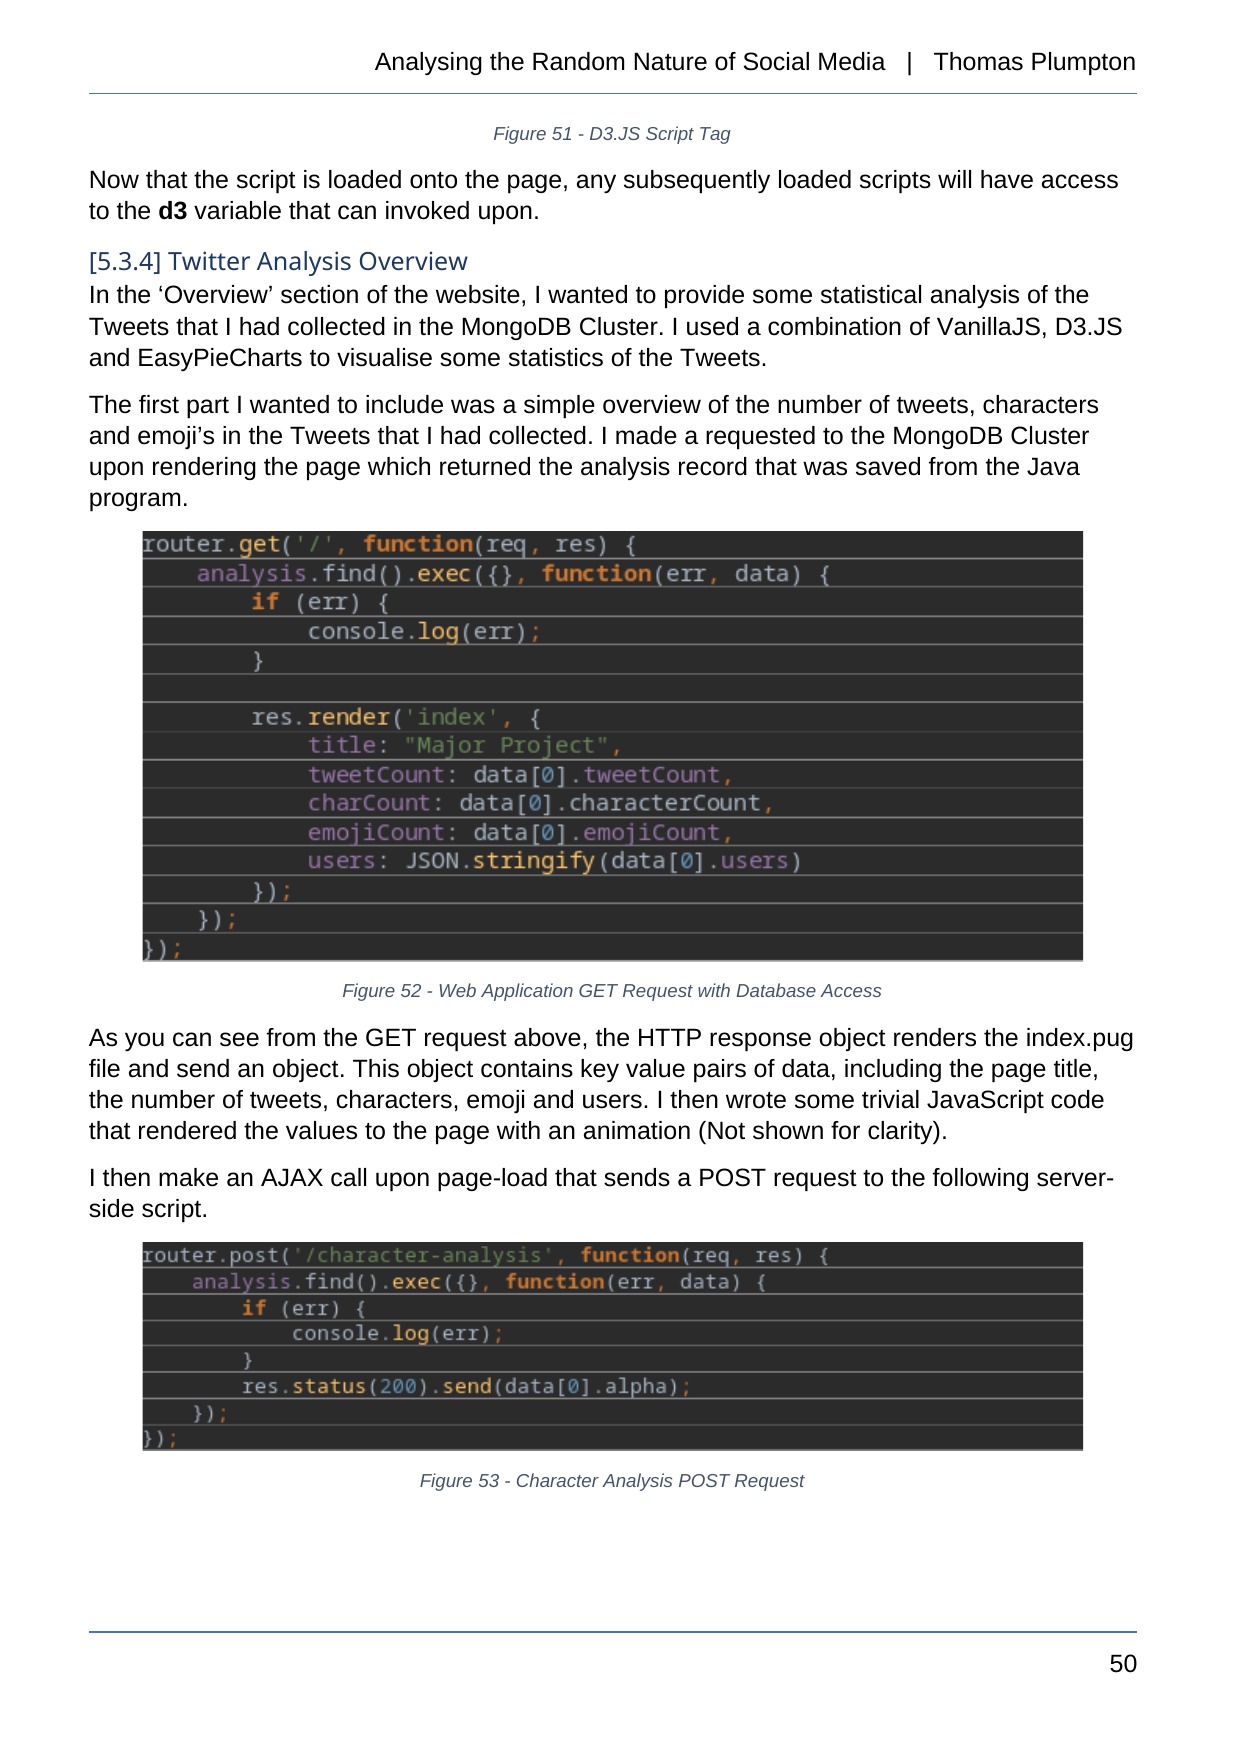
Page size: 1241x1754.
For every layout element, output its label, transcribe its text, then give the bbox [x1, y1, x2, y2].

text Now that the script is loaded onto the page, any subsequently loaded scripts will have access to the d3 variable that can invoked upon. [89, 165, 1137, 225]
subtitle [5.3.4] Twitter Analysis Overview [89, 244, 1137, 278]
text I then make an AJAX call upon page-load that sends a POST request to the following server-side script. [89, 1163, 1137, 1223]
text As you can see from the GET request above, the HTTP response object renders the index.pug file and send an object. This object contains key value pairs of data, including the page title, the number of tweets, characters, emoji and users. I then wrote some trivial JavaScript code that rendered the values to the page with an animation (Not shown for clarity). [89, 1023, 1137, 1144]
text The first part I wanted to include was a simple overview of the number of tweets, characters and emoji’s in the Tweets that I had collected. I made a requested to the MongoDB Cluster upon rendering the page which returned the analysis record that was saved from the Java program. [89, 390, 1137, 512]
text In the ‘Overview’ section of the website, I wanted to provide some statistical analysis of the Tweets that I had collected in the MongoDB Cluster. I used a combination of VanillaJS, D3.JS and EasyPieCharts to visualise some statistics of the Tweets. [89, 280, 1137, 371]
